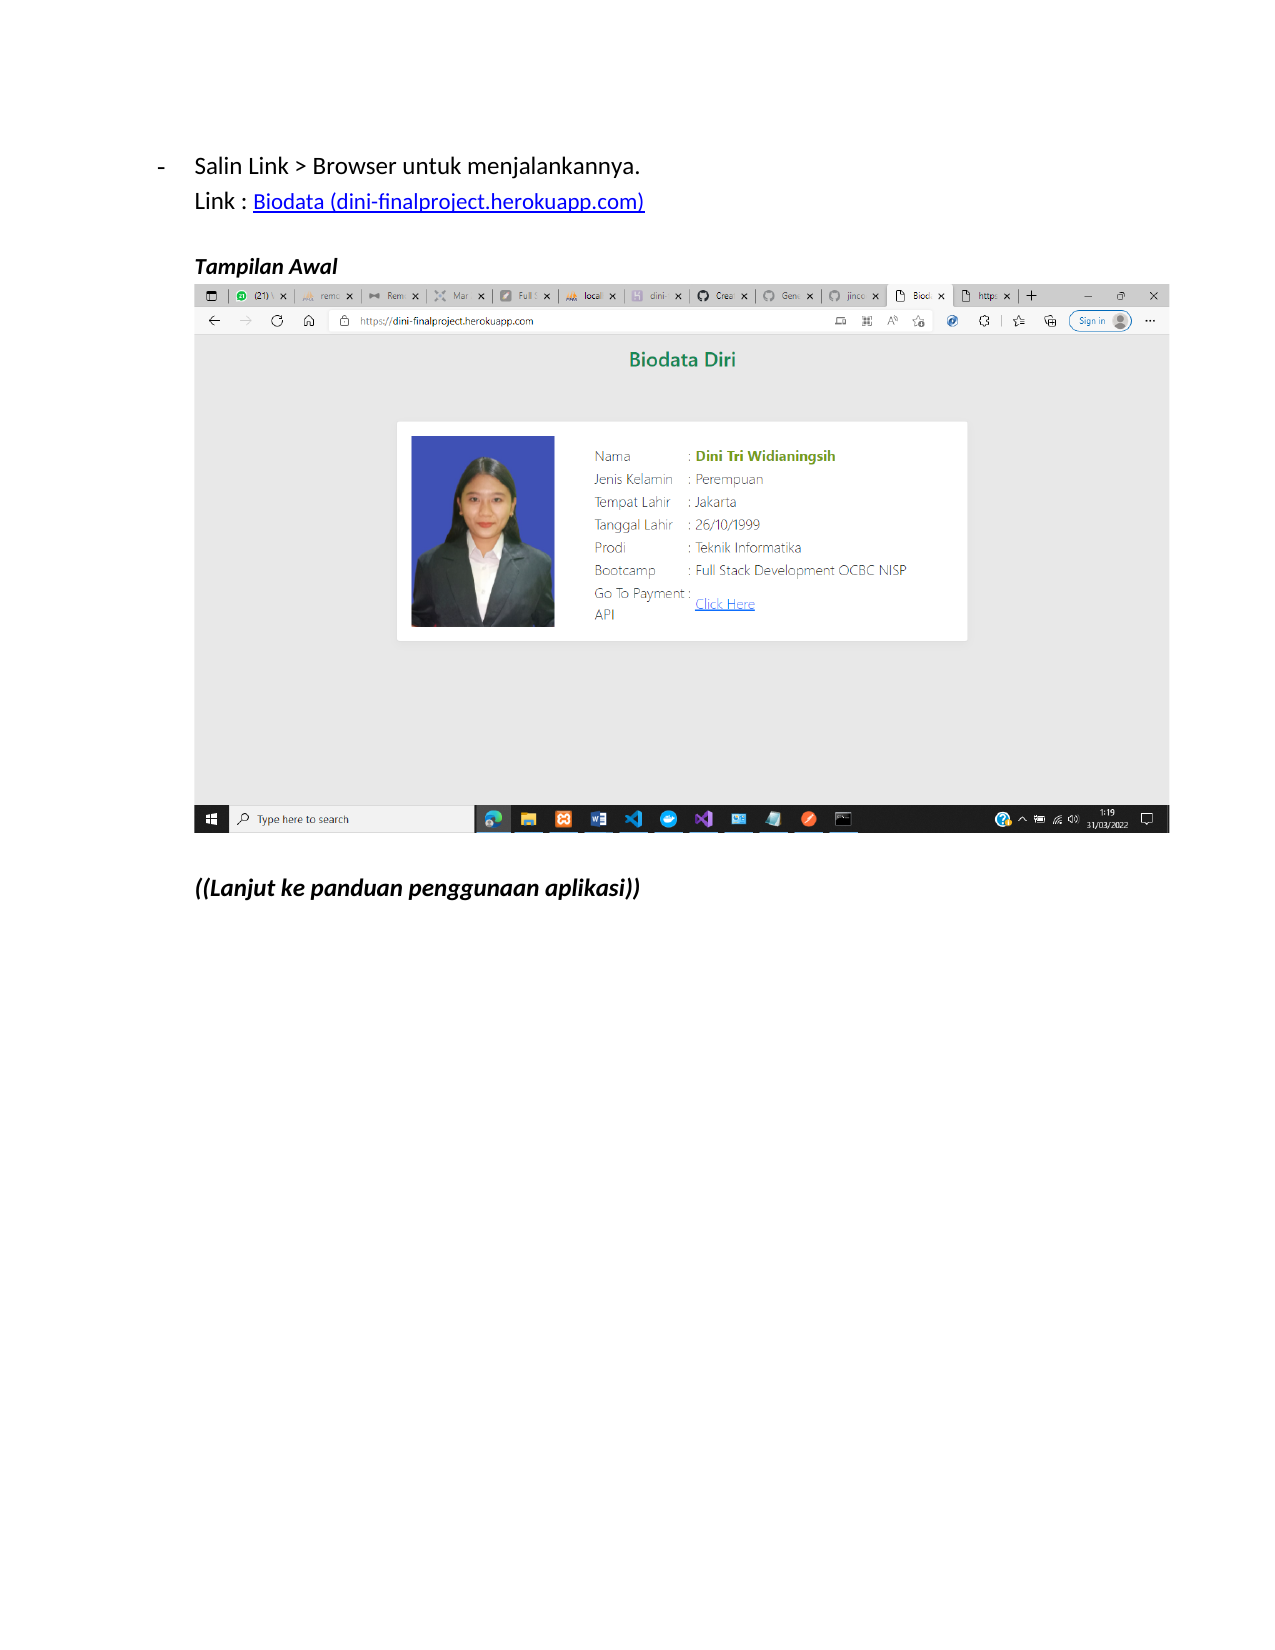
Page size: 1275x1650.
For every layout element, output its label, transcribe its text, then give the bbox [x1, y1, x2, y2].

list Tampilan Awal [194, 252, 1125, 280]
list Link : Biodata (dini-finalproject.herokuapp.com) [194, 185, 1125, 216]
list Salin Link > Browser untuk menjalankannya. [157, 150, 1125, 181]
picture [194, 284, 1170, 833]
list ((Lanjut ke panduan penggunaan aplikasi)) [194, 872, 1125, 902]
